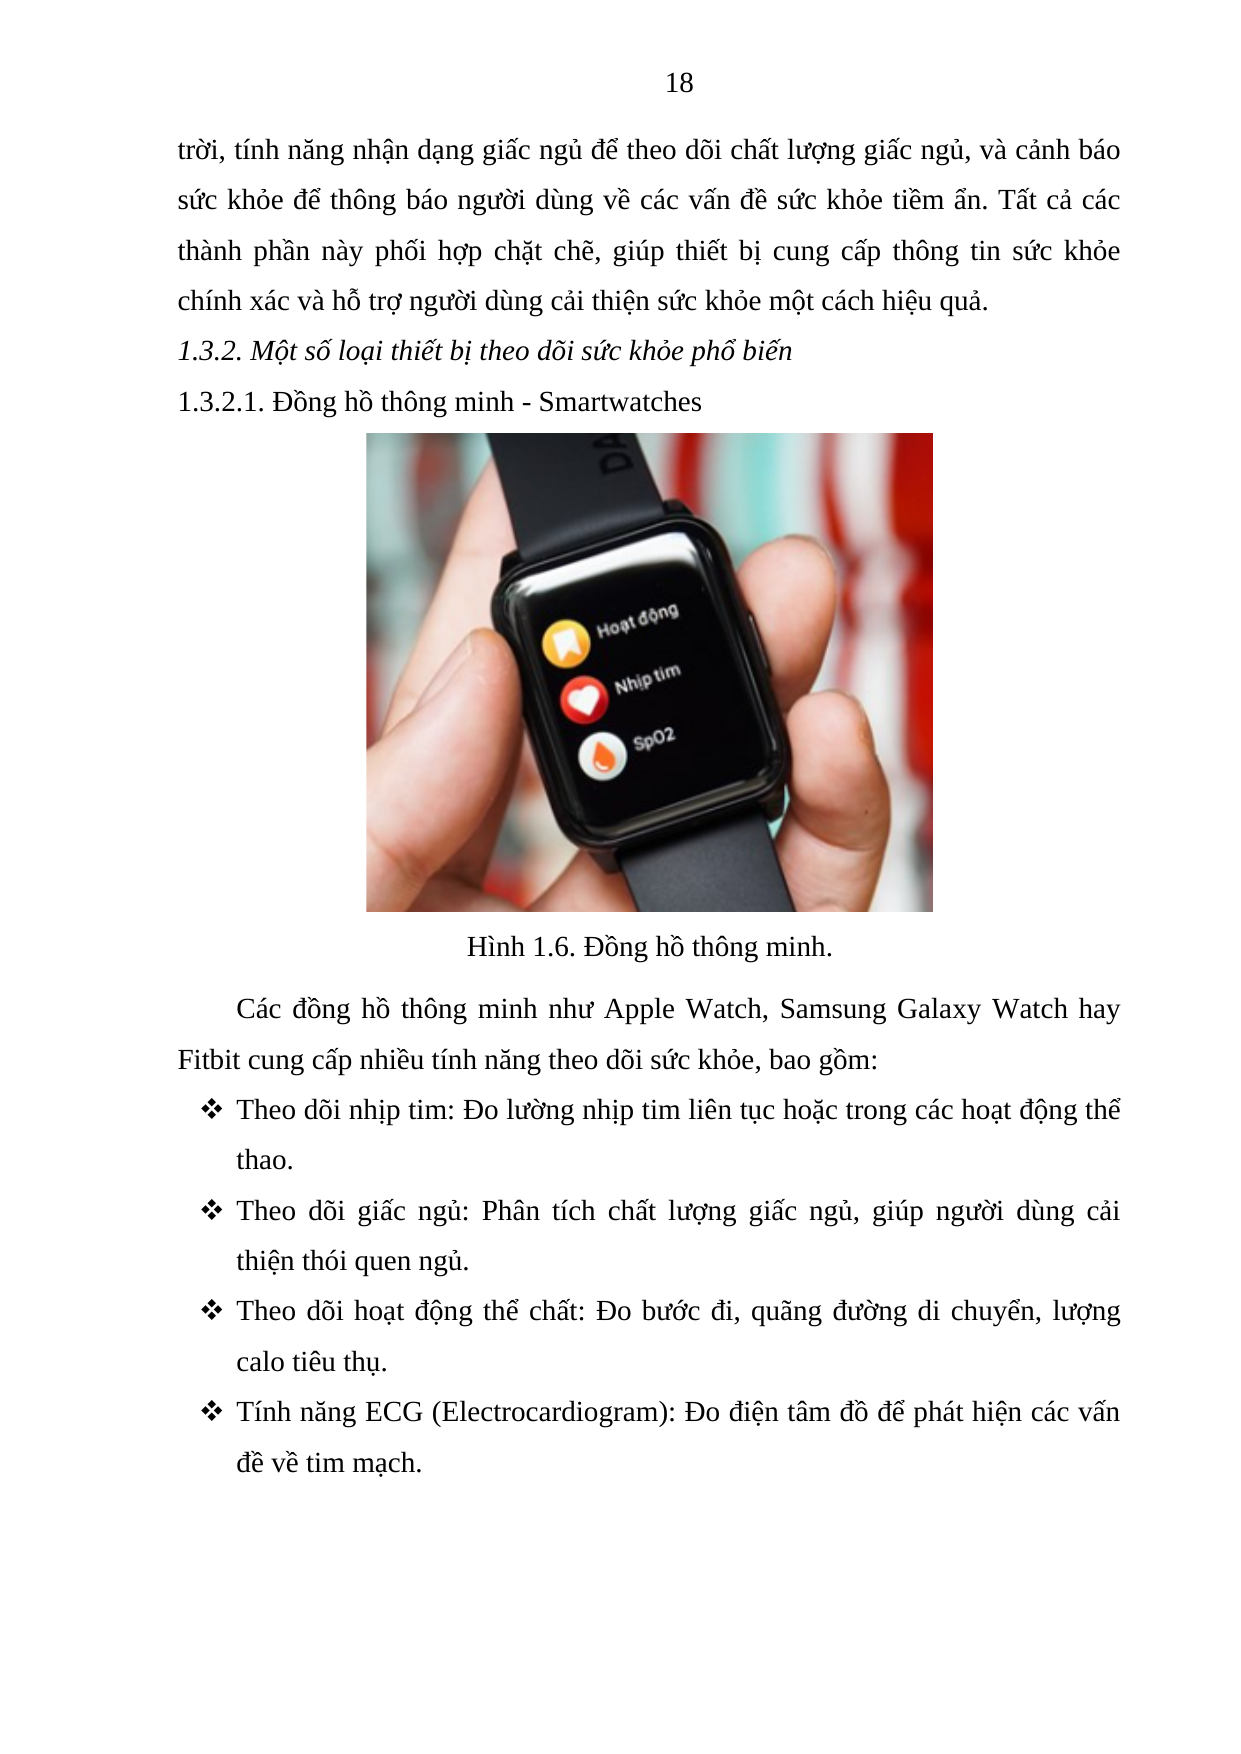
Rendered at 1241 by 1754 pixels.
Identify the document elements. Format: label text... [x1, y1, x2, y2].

list Các đồng hồ thông minh như Apple Watch, Samsung Galaxy Watch hay Fitbit cung cấp nhiều tính năng theo dõi sức khỏe, bao gồm: [177, 991, 1122, 1075]
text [177, 132, 1122, 317]
subtitle 1.3.2. Một số loại thiết bị theo dõi sức khỏe phổ biến [177, 333, 1122, 367]
list Tính năng ECG (Electrocardiogram): Đo điện tâm đồ để phát hiện các vấn đề về tim mạch. [199, 1394, 1122, 1478]
text Đồng hồ thông minh. [177, 929, 1122, 962]
picture [366, 433, 933, 912]
subtitle 1.3.2.1. Đồng hồ thông minh - Smartwatches [177, 384, 1122, 417]
list Theo dõi hoạt động thể chất: Đo bước đi, quãng đường di chuyển, lượng calo tiêu thụ. [199, 1293, 1122, 1377]
list Theo dõi giấc ngủ: Phân tích chất lượng giấc ngủ, giúp người dùng cải thiện thói quen ngủ. [199, 1193, 1122, 1277]
list Theo dõi nhịp tim: Đo lường nhịp tim liên tục hoặc trong các hoạt động thể thao. [199, 1092, 1122, 1176]
